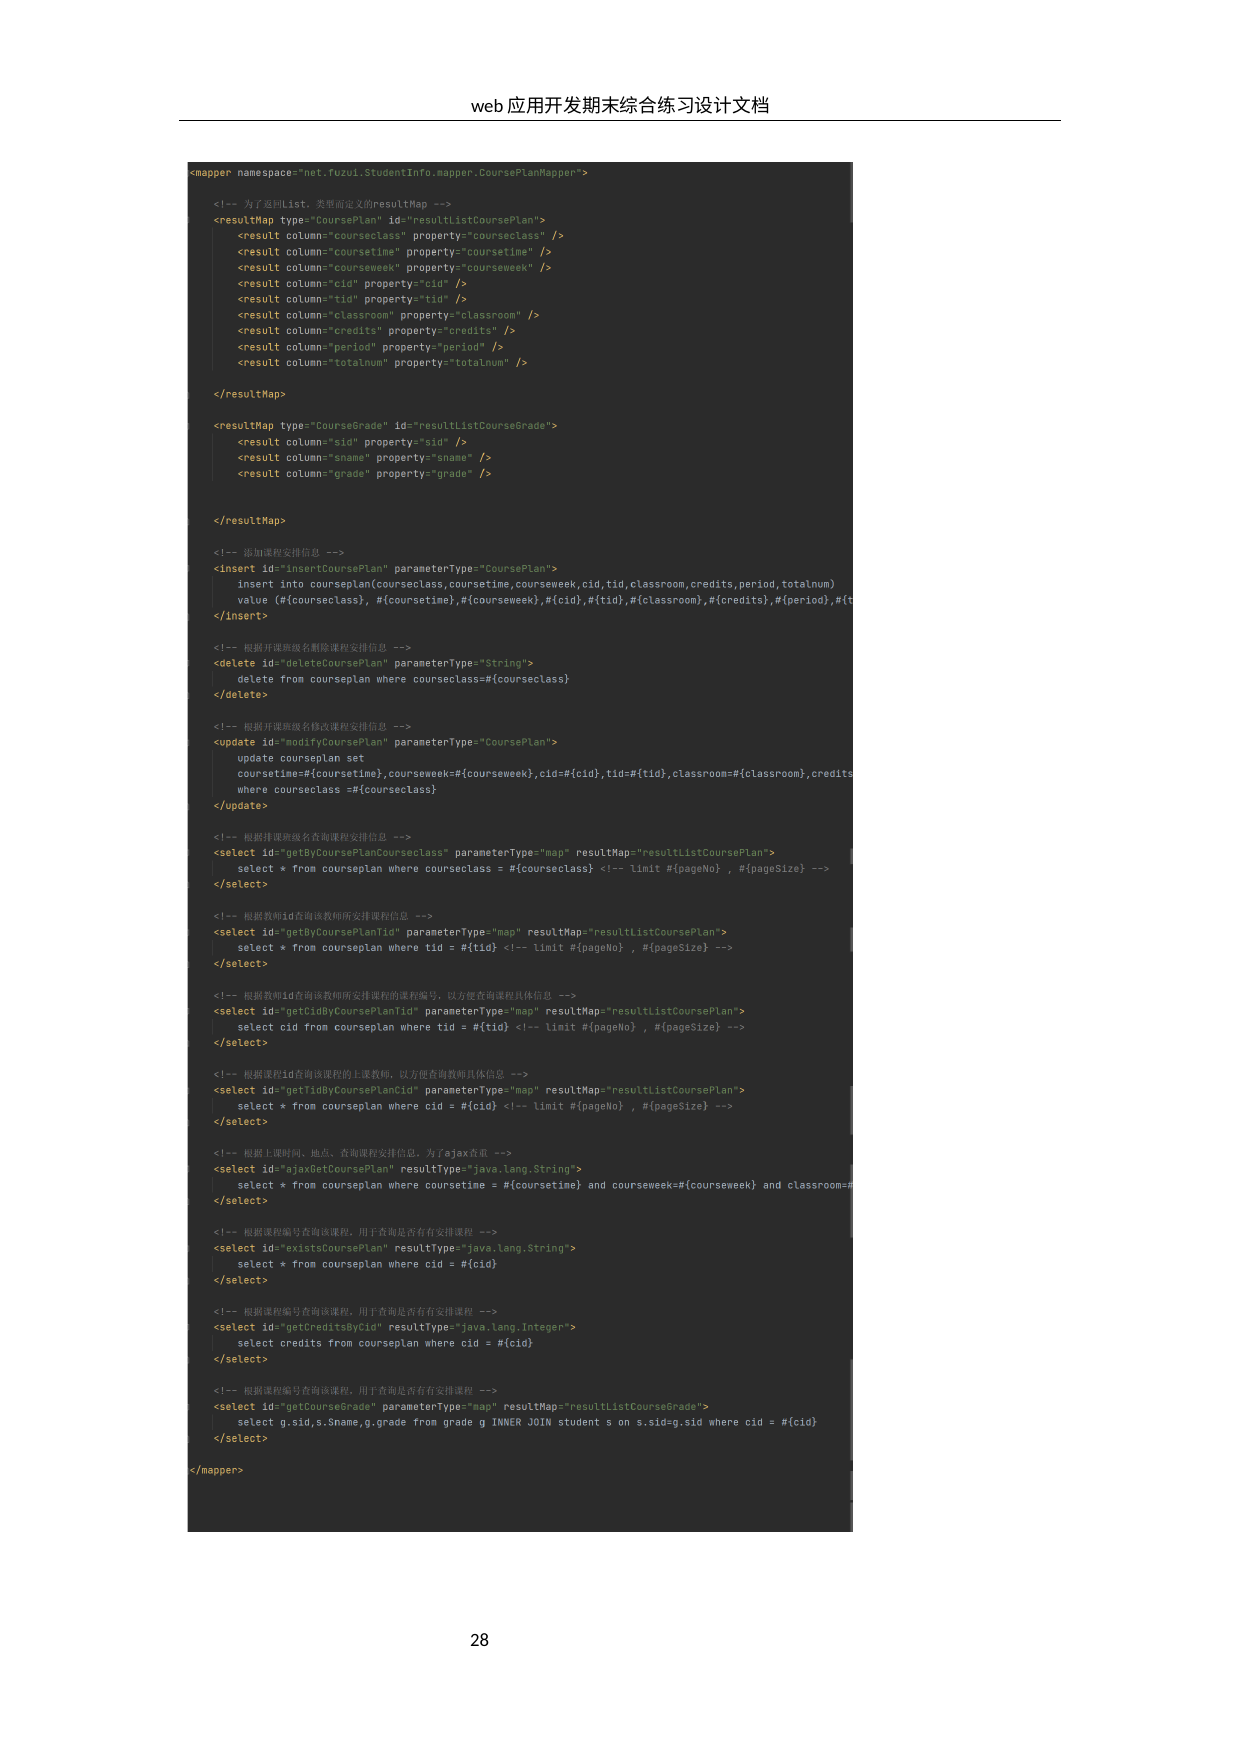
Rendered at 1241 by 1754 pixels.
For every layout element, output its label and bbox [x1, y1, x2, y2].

picture [187, 162, 853, 1532]
